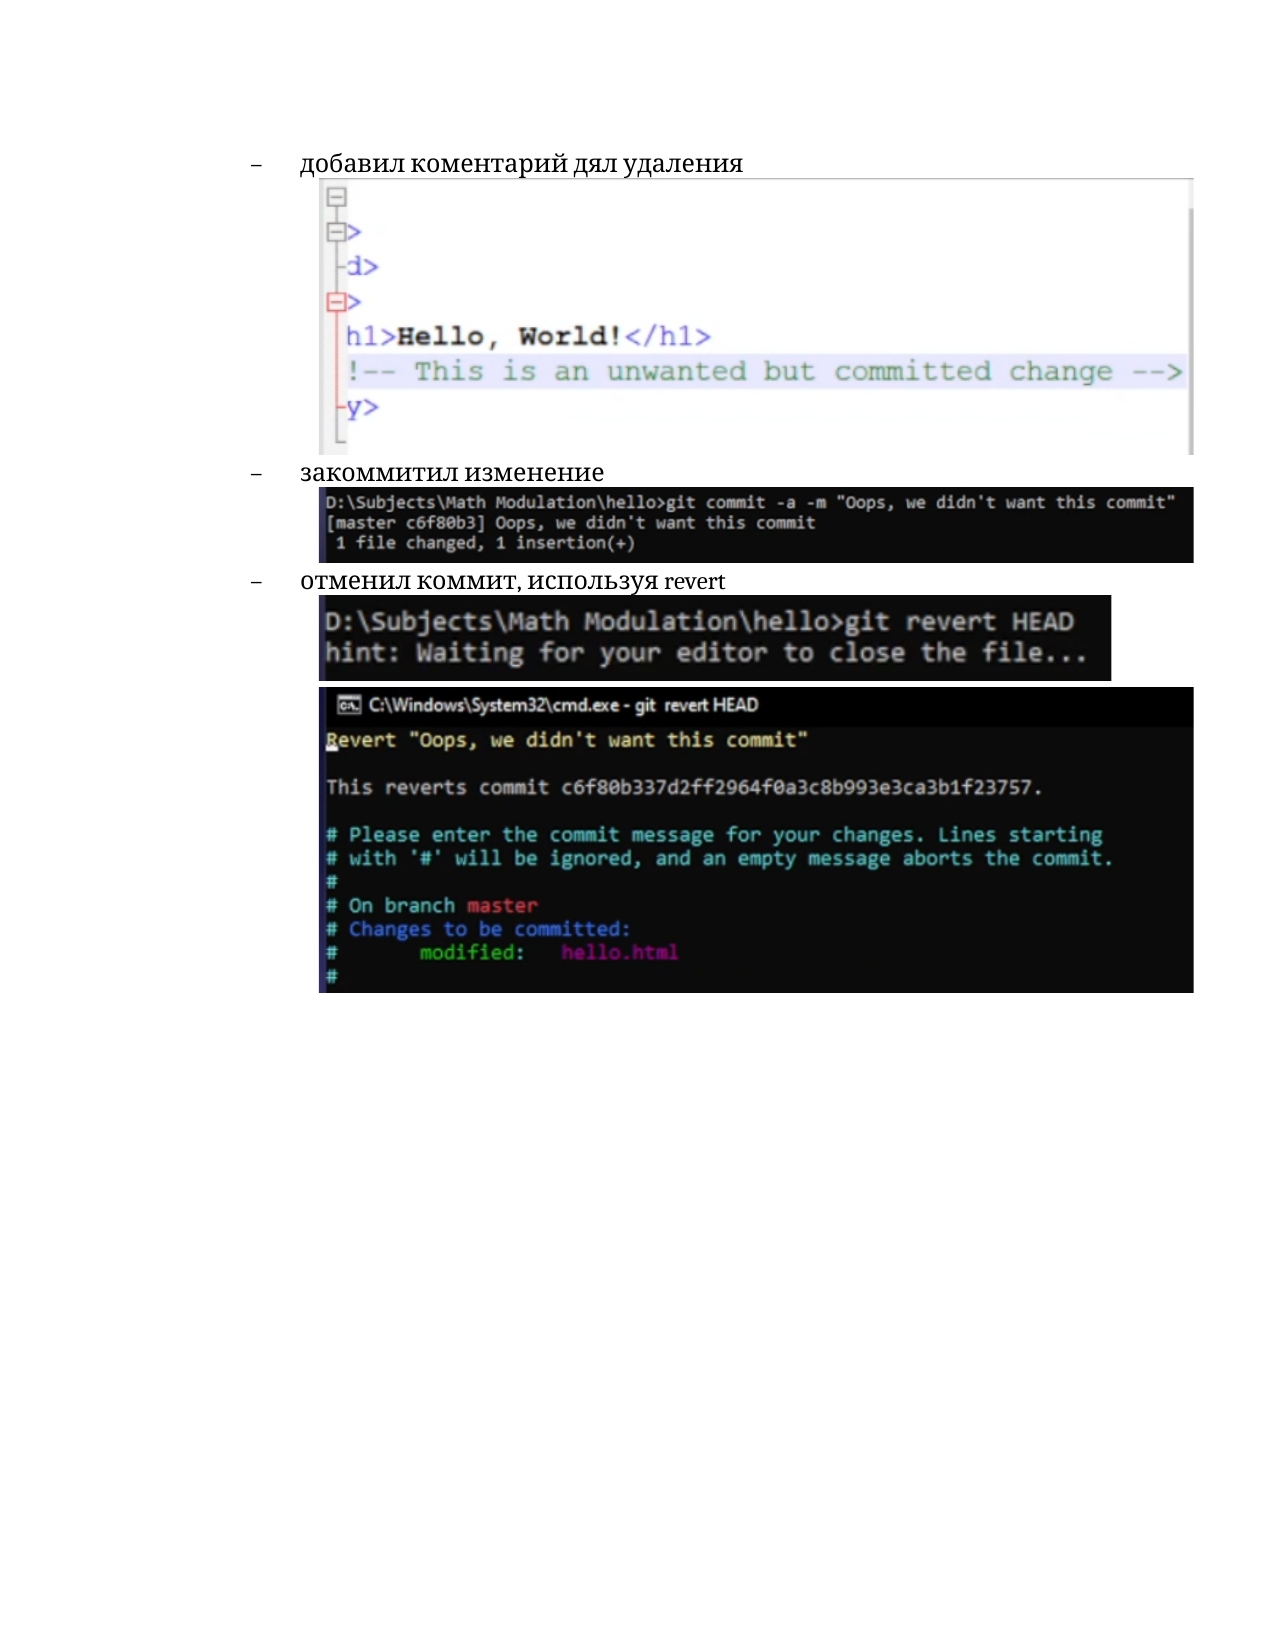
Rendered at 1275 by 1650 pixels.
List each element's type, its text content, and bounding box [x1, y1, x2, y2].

picture [318, 687, 1194, 993]
picture [318, 487, 1194, 563]
picture [318, 595, 1112, 681]
picture [318, 178, 1194, 455]
